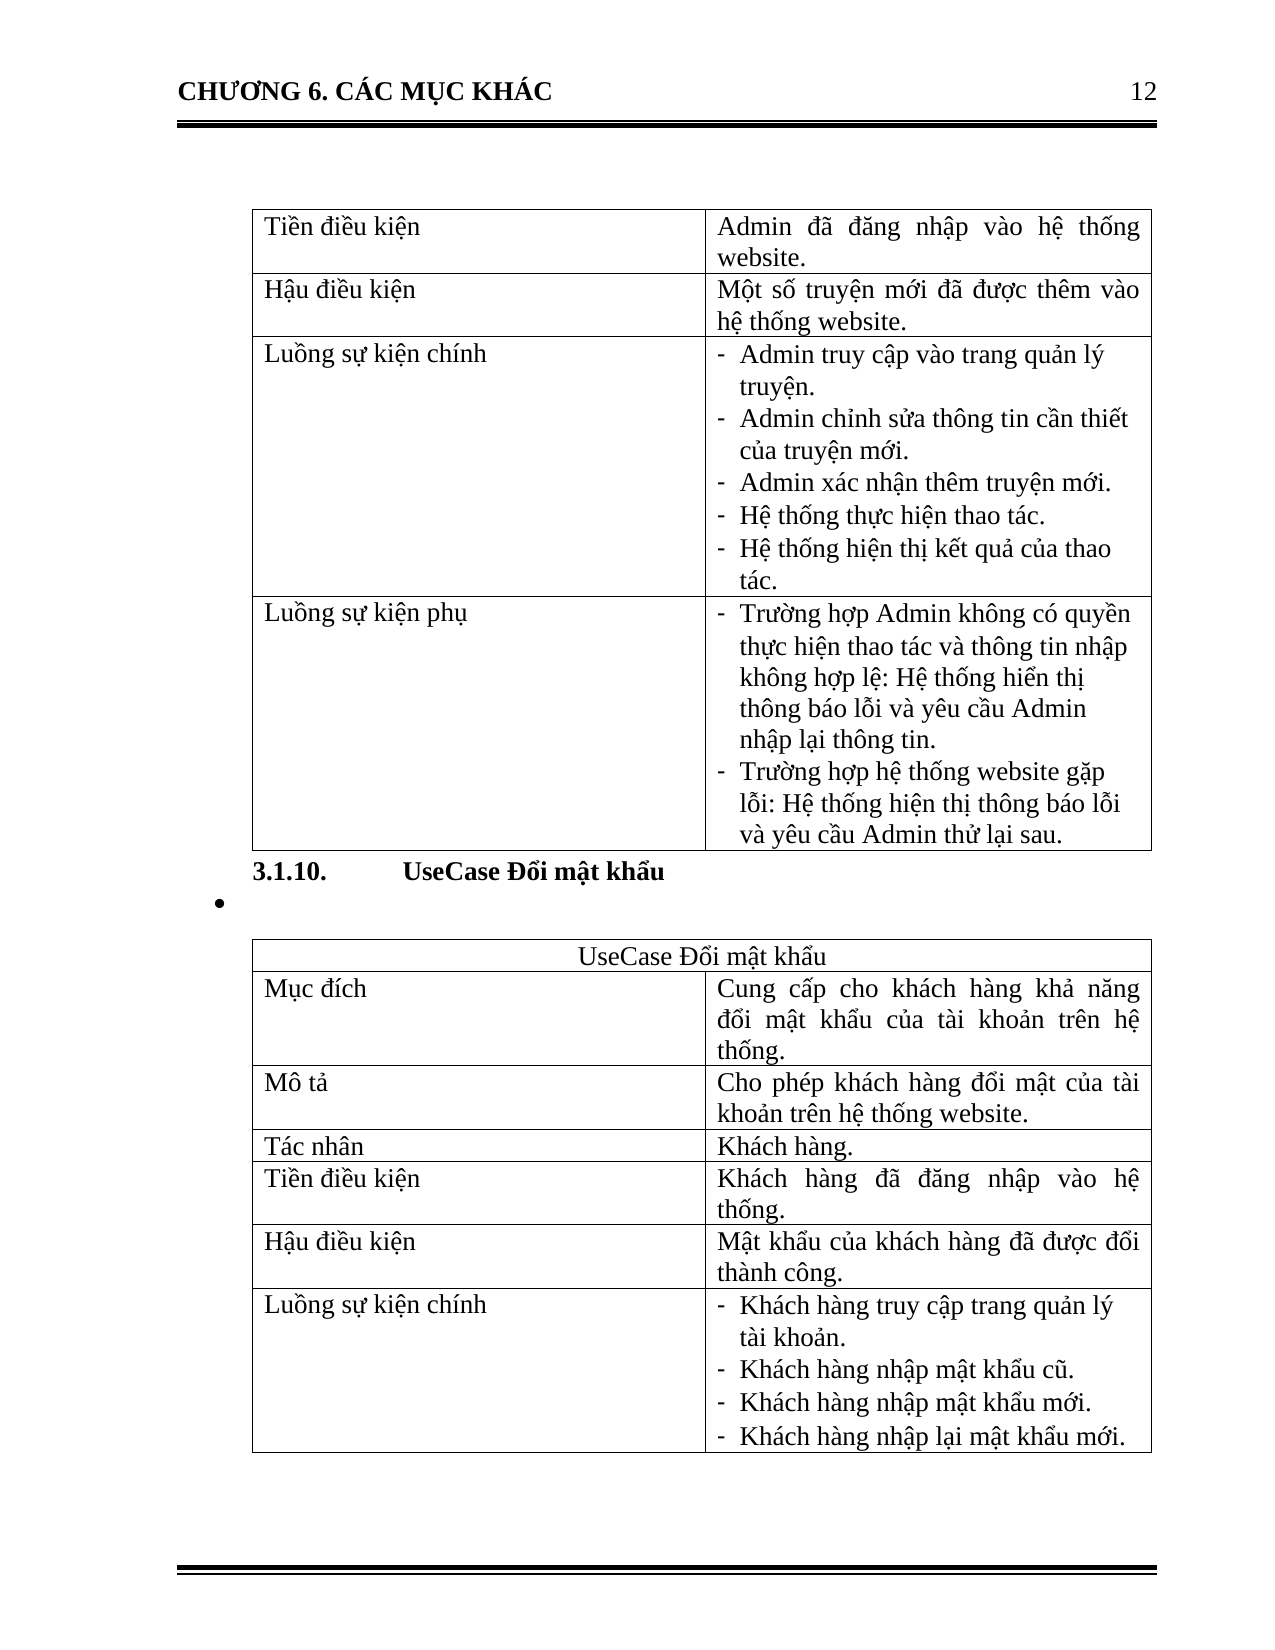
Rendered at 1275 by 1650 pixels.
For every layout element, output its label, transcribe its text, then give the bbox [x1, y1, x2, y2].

table_cell Tiền điều kiện [253, 210, 705, 273]
table_cell Hậu điều kiện [253, 1225, 705, 1287]
table_cell Admin đã đăng nhập vào hệ thống website. [706, 210, 1151, 273]
table_cell Khách hàng. [706, 1130, 1151, 1161]
table_cell Cho phép khách hàng đổi mật của tài khoản trên hệ thống website. [706, 1066, 1151, 1128]
table_cell Trường hợp Admin không có quyền thực hiện thao tác và thông tin nhập không hợp lệ: Hệ thống hiển thị thông báo lỗi và yêu cầu Admin nhập lại thông tin. Trường hợp hệ thống website gặp lỗi: Hệ thống hiện thị thông báo lỗi và yêu cầu Admin thử lại sau. [706, 597, 1151, 849]
table_cell Cung cấp cho khách hàng khả năng đổi mật khẩu của tài khoản trên hệ thống. [706, 972, 1151, 1065]
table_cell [706, 1289, 1151, 1452]
table_cell Mật khẩu của khách hàng đã được đổi thành công. [706, 1225, 1151, 1287]
subtitle UseCase Đổi mật khẩu [252, 855, 1157, 886]
table_cell Mô tả [253, 1066, 705, 1128]
table_cell Luồng sự kiện chính [253, 337, 705, 596]
table_cell Luồng sự kiện chính [253, 1289, 705, 1452]
table_cell Luồng sự kiện phụ [253, 597, 705, 849]
table_cell Tiền điều kiện [253, 1162, 705, 1224]
table_cell Hậu điều kiện [253, 274, 705, 336]
table_cell Khách hàng đã đăng nhập vào hệ thống. [706, 1162, 1151, 1224]
table_cell Admin truy cập vào trang quản lý truyện. Admin chỉnh sửa thông tin cần thiết của truyện mới. Admin xác nhận thêm truyện mới. Hệ thống thực hiện thao tác. Hệ thống hiện thị kết quả của thao tác. [706, 337, 1151, 596]
table_cell Tác nhân [253, 1130, 705, 1161]
table_header UseCase Đổi mật khẩu [253, 940, 1151, 971]
table_cell Một số truyện mới đã được thêm vào hệ thống website. [706, 274, 1151, 336]
table_cell Mục đích [253, 972, 705, 1065]
